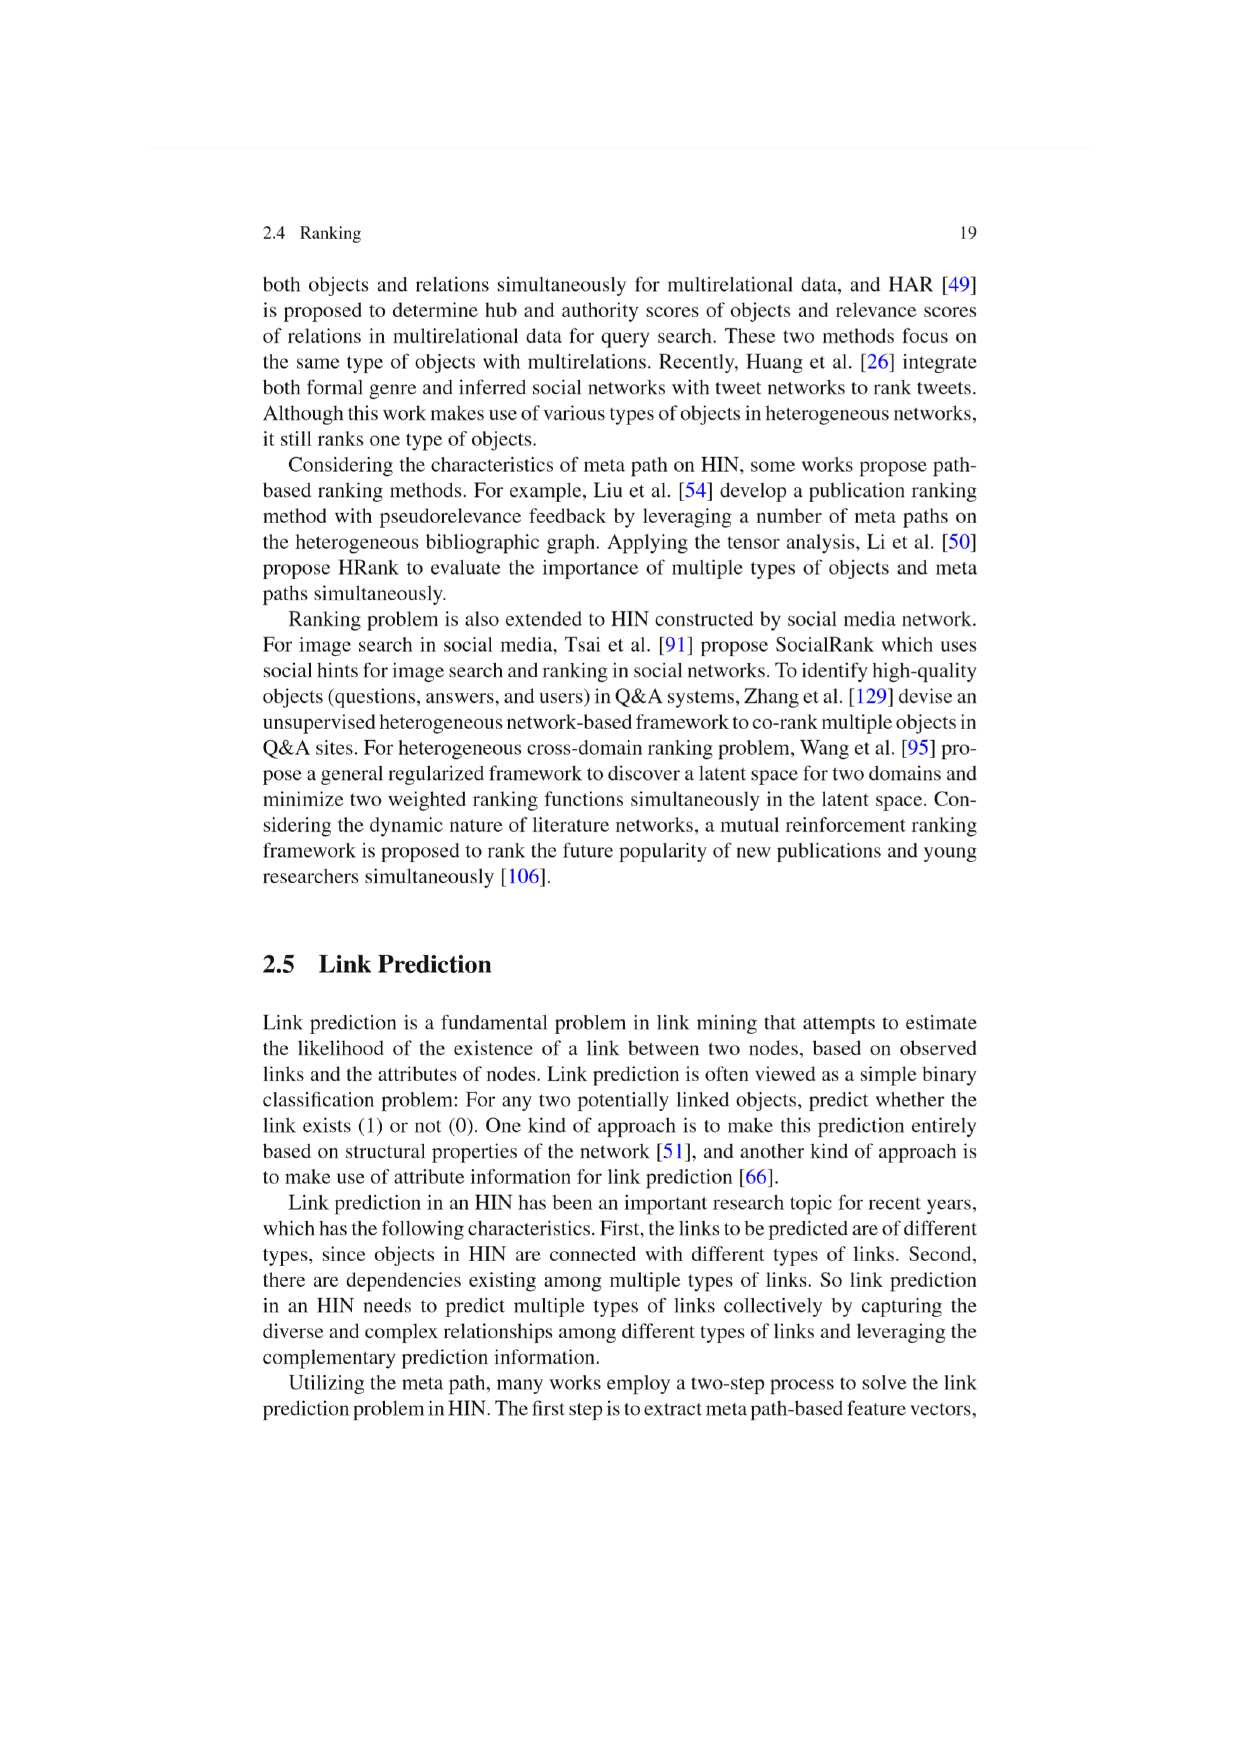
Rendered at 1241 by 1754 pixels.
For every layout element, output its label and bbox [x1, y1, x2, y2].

picture [147, 147, 1093, 1478]
